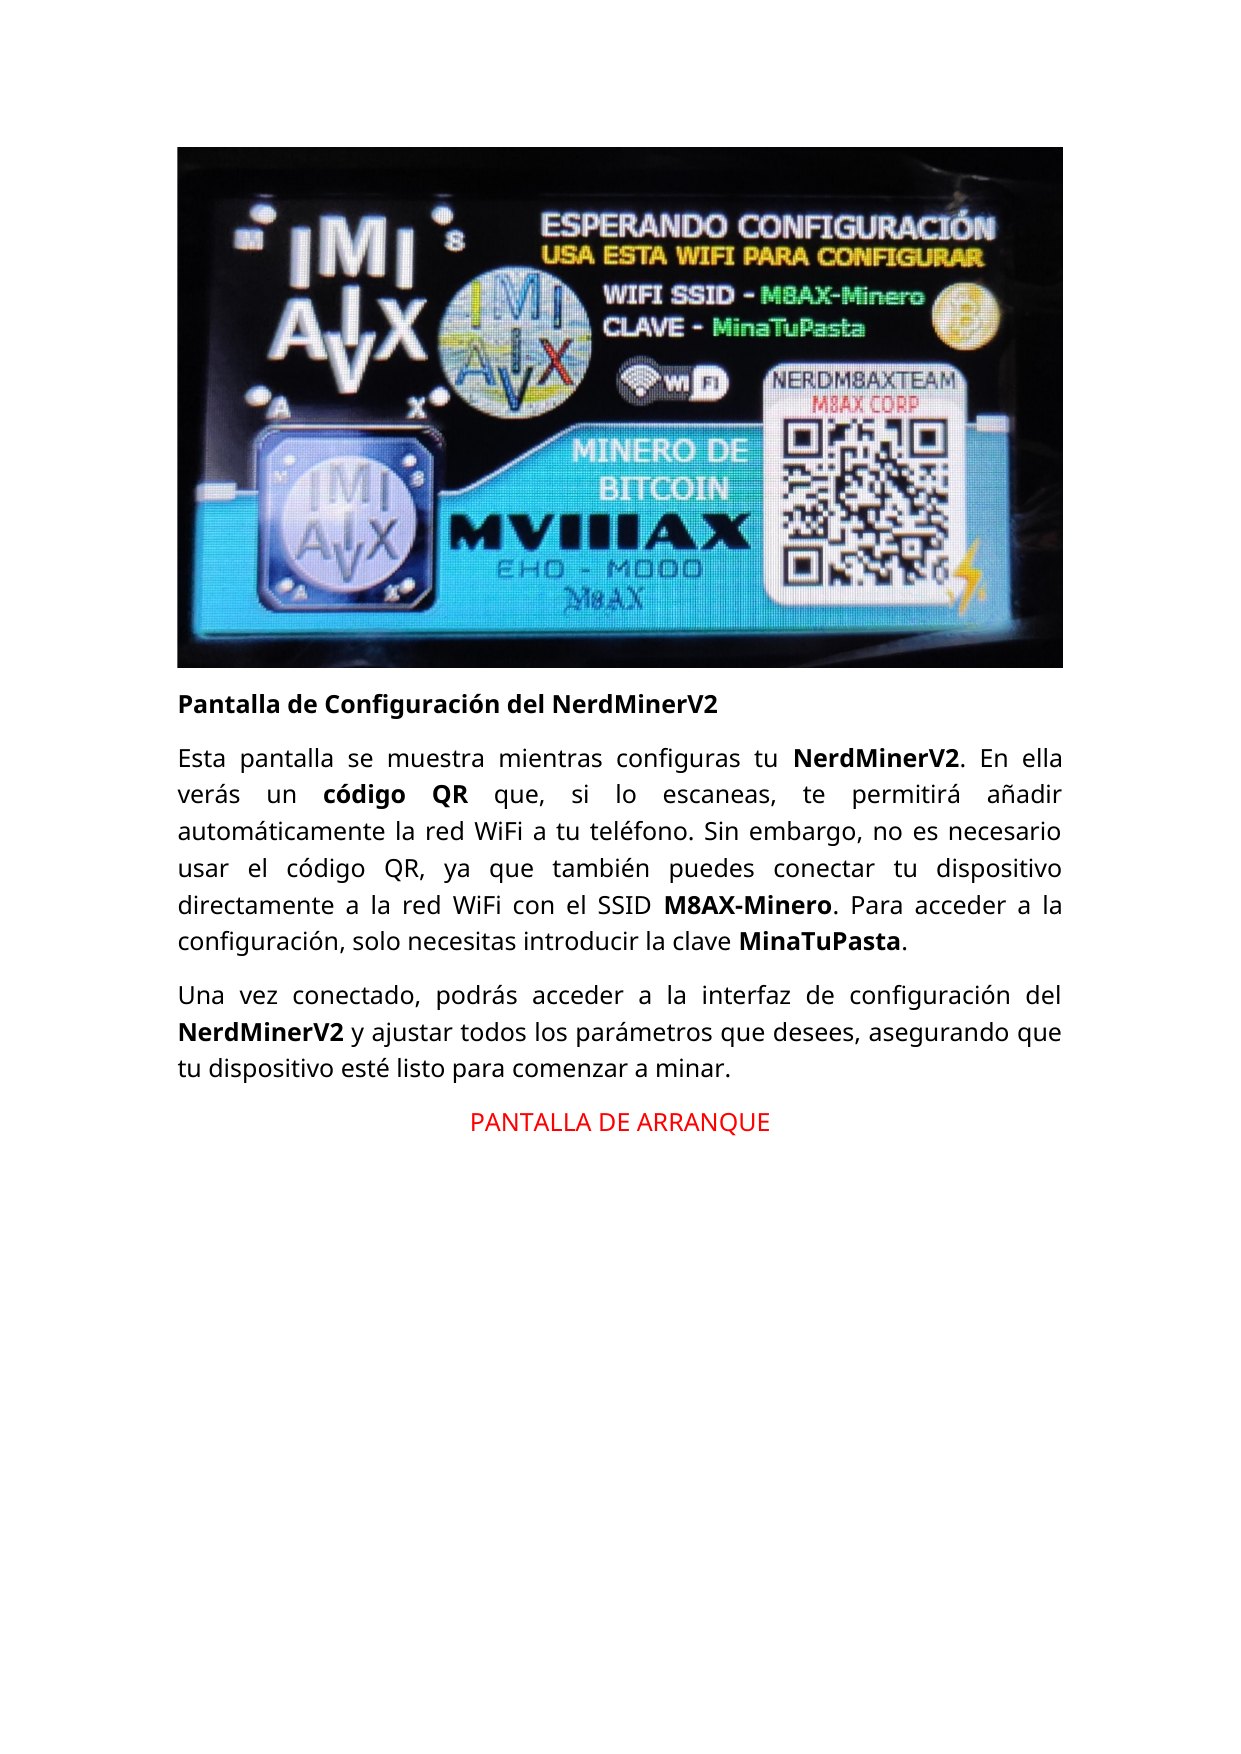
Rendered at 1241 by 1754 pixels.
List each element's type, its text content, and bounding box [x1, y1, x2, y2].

text Esta pantalla se muestra mientras configuras tu NerdMinerV2. En ella verás un código QR que, si lo escaneas, te permitirá añadir automáticamente la red WiFi a tu teléfono. Sin embargo, no es necesario usar el código QR, ya que también puedes conectar tu dispositivo directamente a la red WiFi con el SSID M8AX-Minero. Para acceder a la configuración, solo necesitas introducir la clave MinaTuPasta. [177, 740, 1063, 958]
text Pantalla de Configuración del NerdMinerV2 [177, 687, 1063, 721]
picture [177, 147, 1063, 668]
text PANTALLA DE ARRANQUE [177, 1104, 1063, 1138]
text Una vez conectado, podrás acceder a la interfaz de configuración del NerdMinerV2 y ajustar todos los parámetros que desees, asegurando que tu dispositivo esté listo para comenzar a minar. [177, 977, 1063, 1085]
